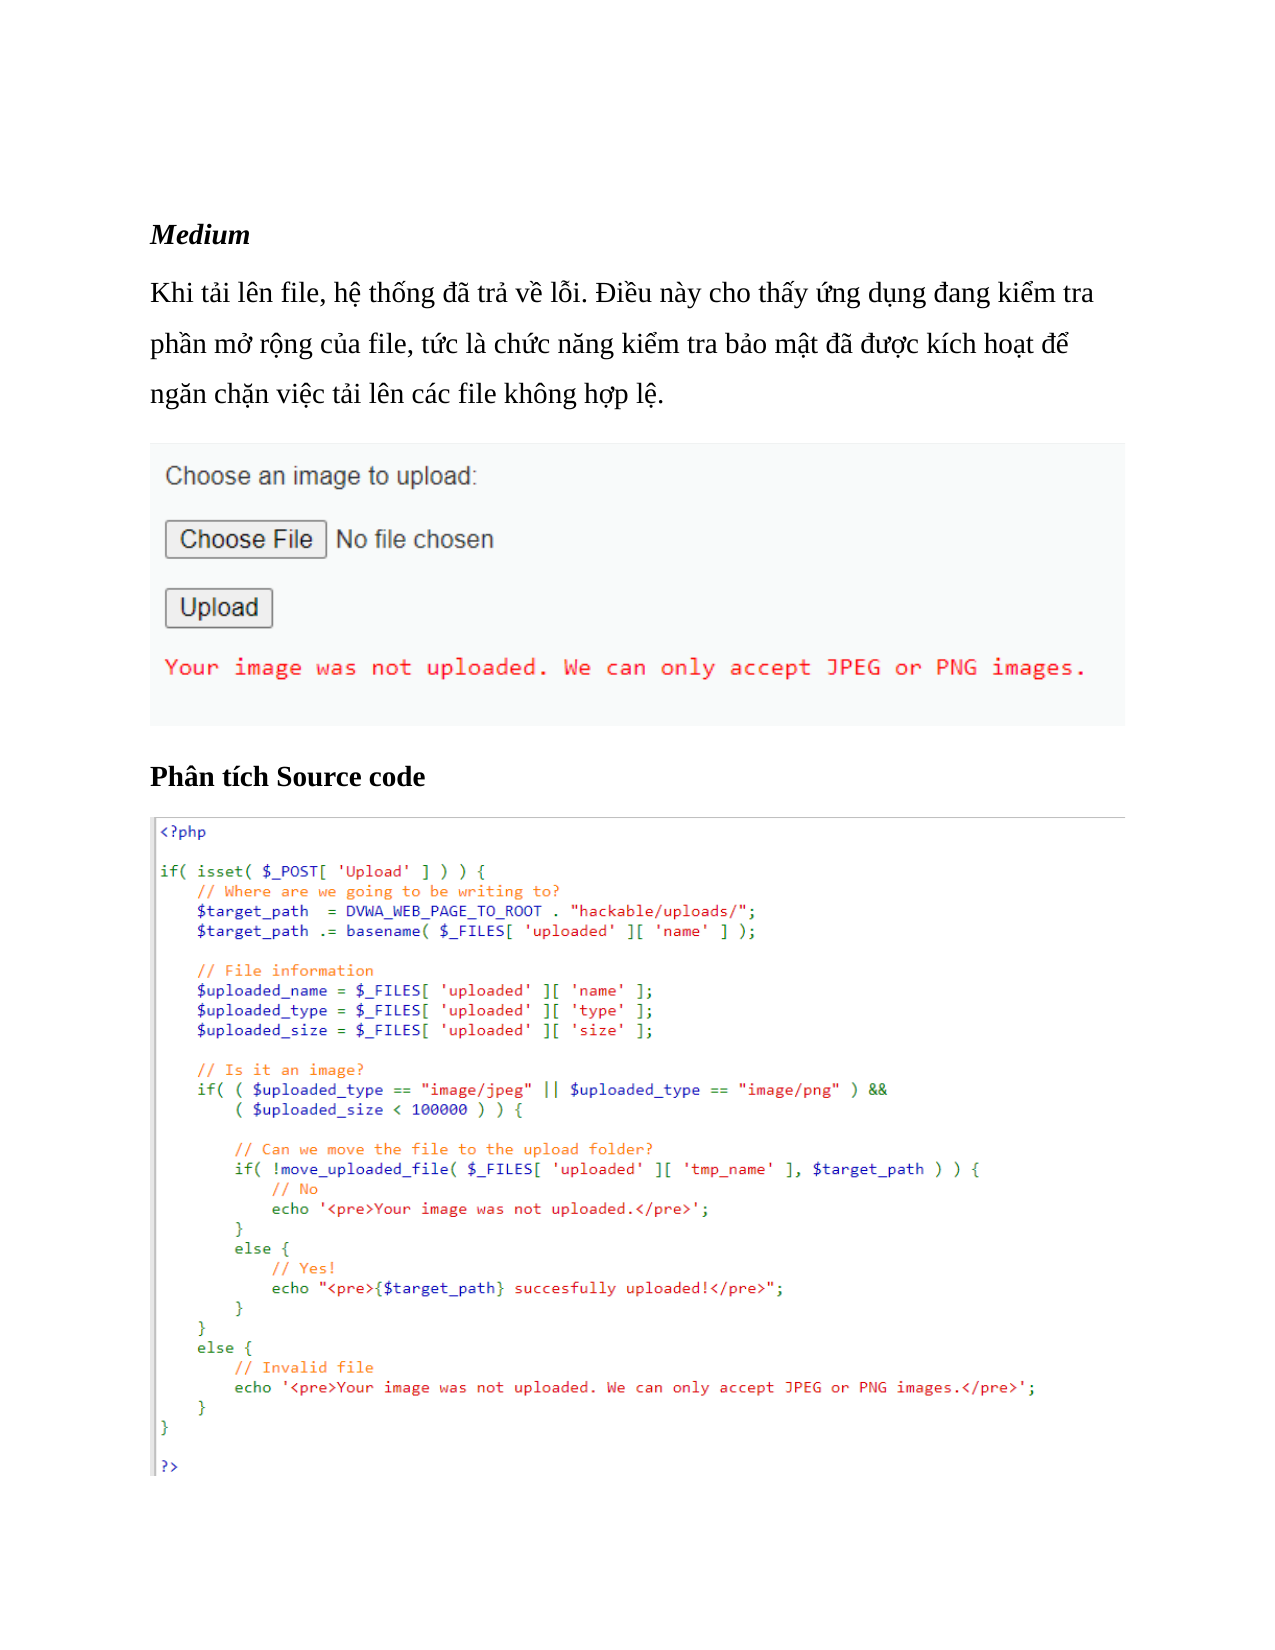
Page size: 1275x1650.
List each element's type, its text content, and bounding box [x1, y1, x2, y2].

subtitle Medium [150, 217, 1125, 251]
picture [150, 817, 1125, 1476]
subtitle Phân tích Source code [150, 759, 1125, 792]
text Khi tải lên file, hệ thống đã trả về lỗi. Điều này cho thấy ứng dụng đang kiểm tra phần mở rộng của file, tức là chức năng kiểm tra bảo mật đã được kích hoạt để ngăn chặn việc tải lên các file không hợp lệ. [150, 276, 1125, 410]
picture [150, 443, 1125, 726]
